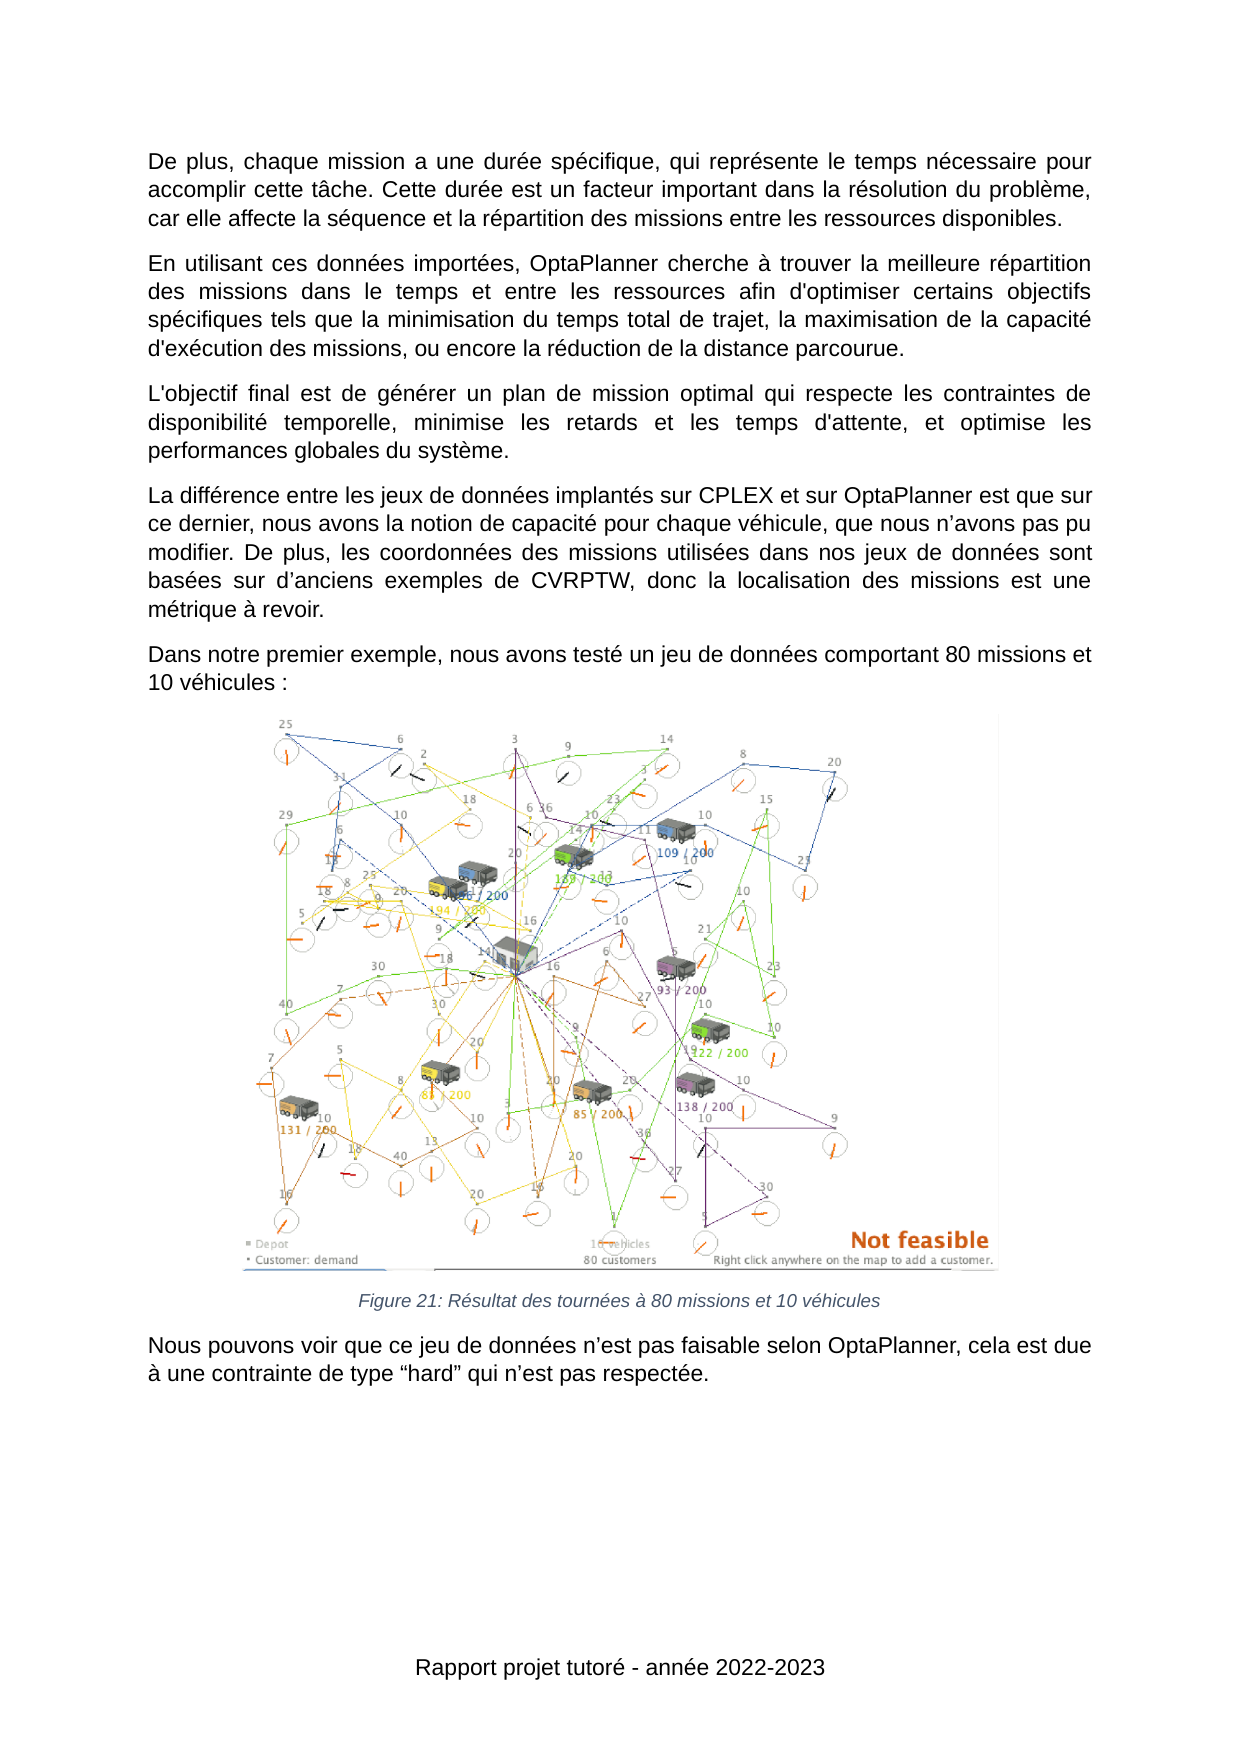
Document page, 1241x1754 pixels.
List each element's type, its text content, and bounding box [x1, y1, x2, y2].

text En utilisant ces données importées, OptaPlanner cherche à trouver la meilleure répartition des missions dans le temps et entre les ressources afin d'optimiser certains objectifs spécifiques tels que la minimisation du temps total de trajet, la maximisation de la capacité d'exécution des missions, ou encore la réduction de la distance parcourue. [148, 249, 1093, 361]
text L'objectif final est de générer un plan de mission optimal qui respecte les contraintes de disponibilité temporelle, minimise les retards et les temps d'attente, et optimise les performances globales du système. [148, 380, 1093, 463]
text Nous pouvons voir que ce jeu de données n’est pas faisable selon OptaPlanner, cela est due à une contrainte de type “hard” qui n’est pas respectée. [148, 1332, 1093, 1387]
picture [241, 714, 999, 1271]
text La différence entre les jeux de données implantés sur CPLEX et sur OptaPlanner est que sur ce dernier, nous avons la notion de capacité pour chaque véhicule, que nous n’avons pas pu modifier. De plus, les coordonnées des missions utilisées dans nos jeux de données sont basées sur d’anciens exemples de CVRPTW, donc la localisation des missions est une métrique à revoir. [148, 482, 1093, 622]
text Dans notre premier exemple, nous avons testé un jeu de données comportant 80 missions et 10 véhicules : [148, 641, 1093, 696]
text De plus, chaque mission a une durée spécifique, qui représente le temps nécessaire pour accomplir cette tâche. Cette durée est un facteur important dans la résolution du problème, car elle affecte la séquence et la répartition des missions entre les ressources disponibles. [148, 148, 1093, 231]
